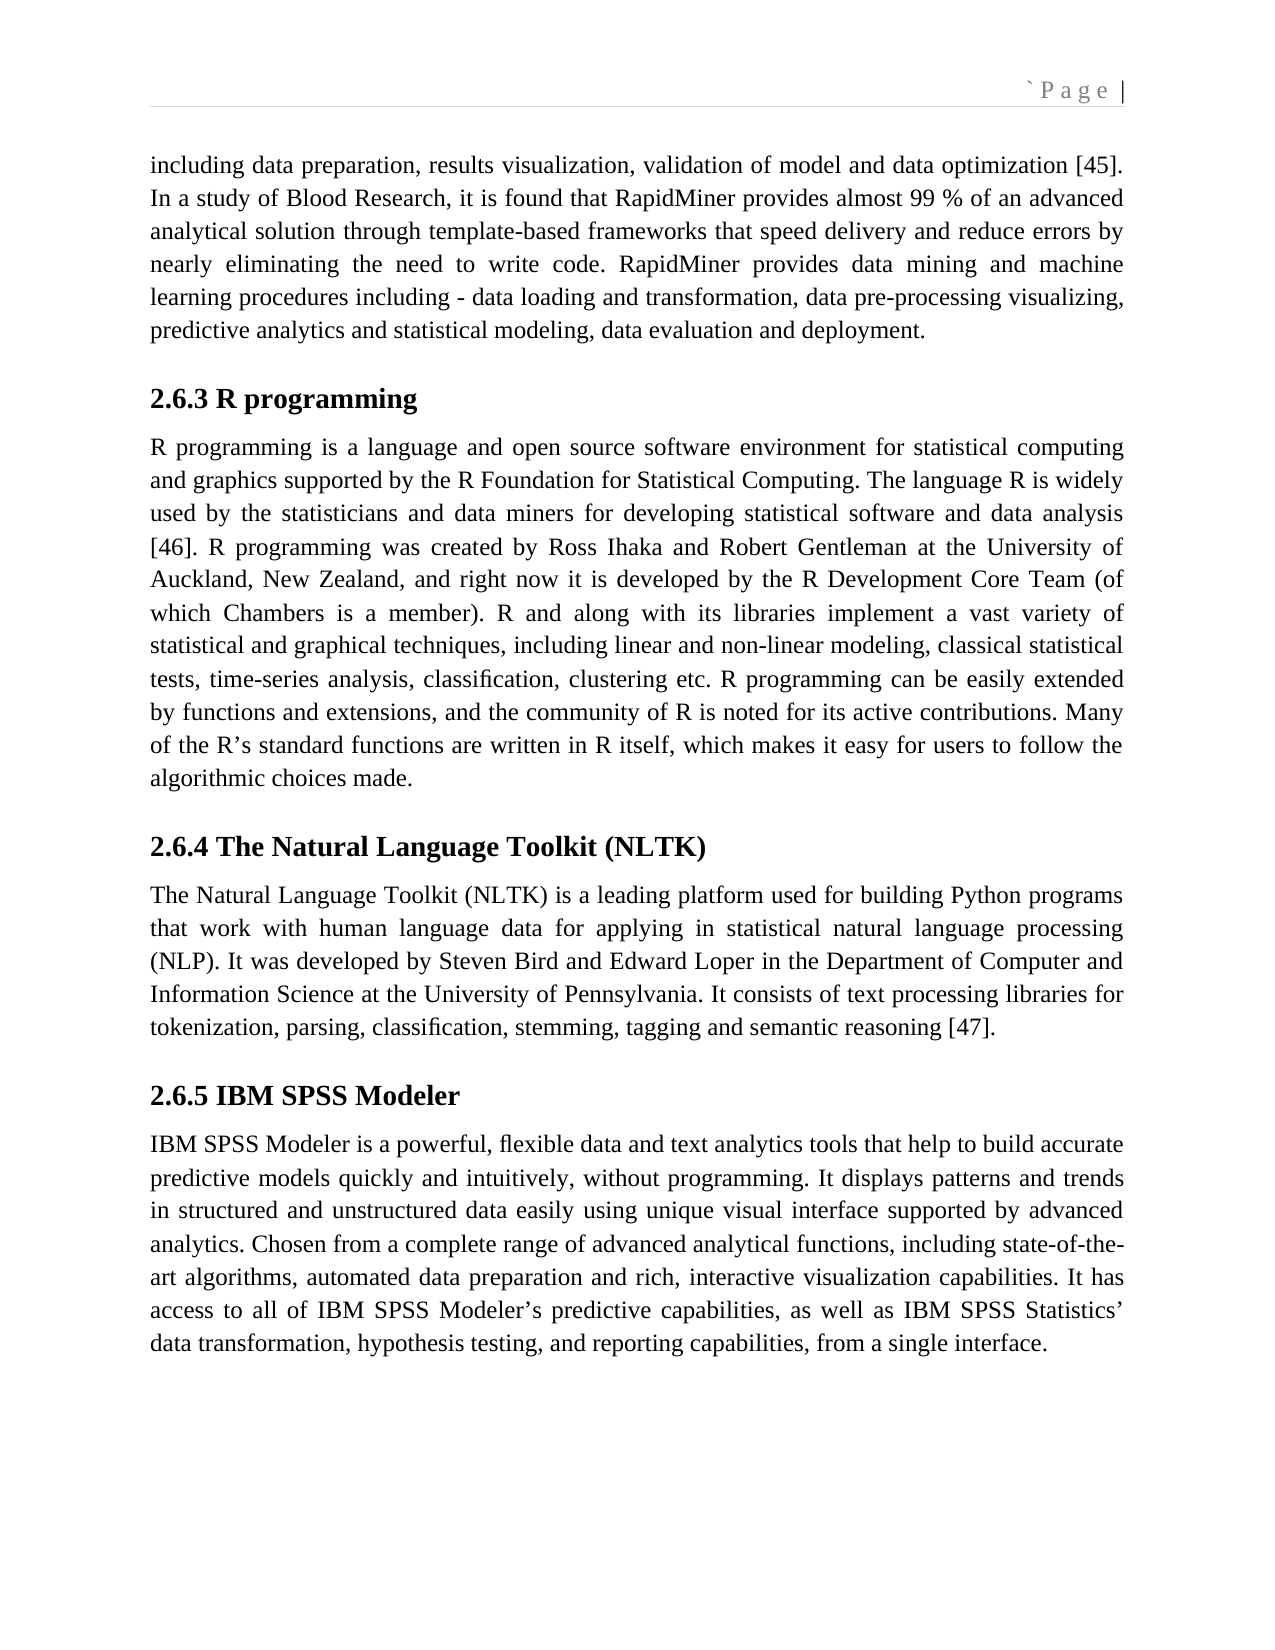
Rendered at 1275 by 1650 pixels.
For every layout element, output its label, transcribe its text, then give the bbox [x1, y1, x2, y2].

text The Natural Language Toolkit (NLTK) is a leading platform used for building Python programs that work with human language data for applying in statistical natural language processing (NLP). It was developed by Steven Bird and Edward Loper in the Department of Computer and Information Science at the University of Pennsylvania. It consists of text processing libraries for tokenization, parsing, classiﬁcation, stemming, tagging and semantic reasoning [47]. [150, 880, 1125, 1041]
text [150, 150, 1125, 344]
subtitle 2.6.3 R programming [150, 381, 1125, 415]
text IBM SPSS Modeler is a powerful, ﬂexible data and text analytics tools that help to build accurate predictive models quickly and intuitively, without programming. It displays patterns and trends in structured and unstructured data easily using unique visual interface supported by advanced analytics. Chosen from a complete range of advanced analytical functions, including state-of-the-art algorithms, automated data preparation and rich, interactive visualization capabilities. It has access to all of IBM SPSS Modeler’s predictive capabilities, as well as IBM SPSS Statistics’ data transformation, hypothesis testing, and reporting capabilities, from a single interface. [150, 1129, 1125, 1356]
text R programming is a language and open source software environment for statistical computing and graphics supported by the R Foundation for Statistical Computing. The language R is widely used by the statisticians and data miners for developing statistical software and data analysis [46]. R programming was created by Ross Ihaka and Robert Gentleman at the University of Auckland, New Zealand, and right now it is developed by the R Development Core Team (of which Chambers is a member). R and along with its libraries implement a vast variety of statistical and graphical techniques, including linear and non-linear modeling, classical statistical tests, time-series analysis, classiﬁcation, clustering etc. R programming can be easily extended by functions and extensions, and the community of R is noted for its active contributions. Many of the R’s standard functions are written in R itself, which makes it easy for users to follow the algorithmic choices made. [150, 432, 1125, 791]
subtitle 2.6.5 IBM SPSS Modeler [150, 1078, 1125, 1112]
subtitle 2.6.4 The Natural Language Toolkit (NLTK) [150, 829, 1125, 863]
